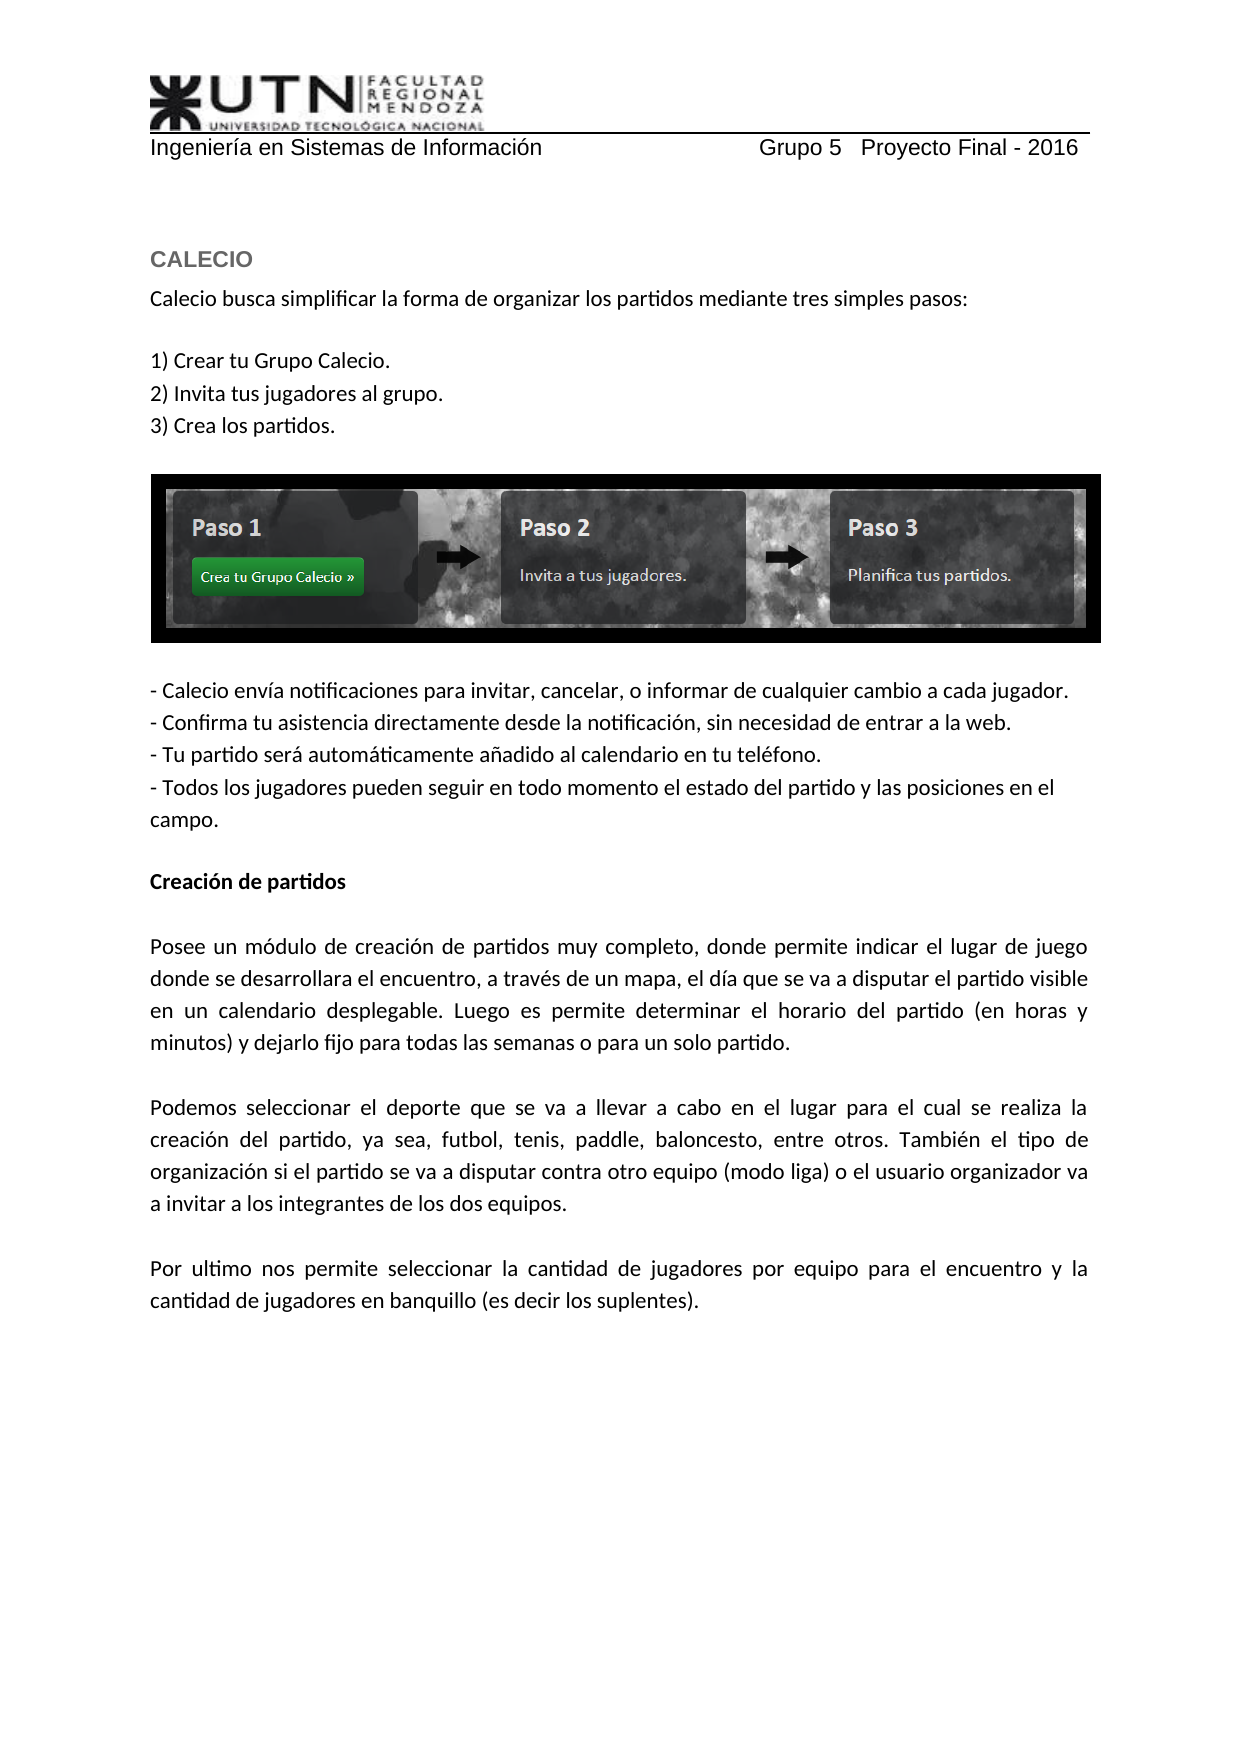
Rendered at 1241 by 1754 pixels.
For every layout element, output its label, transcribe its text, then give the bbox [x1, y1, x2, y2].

text 1) Crear tu Grupo Calecio. 2) Invita tus jugadores al grupo. 3) Crea los partidos. [150, 346, 1090, 439]
text - Calecio envía notificaciones para invitar, cancelar, o informar de cualquier cambio a cada jugador. - Confirma tu asistencia directamente desde la notificación, sin necesidad de entrar a la web. - Tu partido será automáticamente añadido al calendario en tu teléfono. - Todos los jugadores pueden seguir en todo momento el estado del partido y las posiciones en el campo. [150, 676, 1090, 833]
picture [166, 489, 1086, 628]
text Podemos seleccionar el deporte que se va a llevar a cabo en el lugar para el cual se realiza la creación del partido, ya sea, futbol, tenis, paddle, baloncesto, entre otros. También el tipo de organización si el partido se va a disputar contra otro equipo (modo liga) o el usuario organizador va a invitar a los integrantes de los dos equipos. [150, 1093, 1090, 1217]
text Creación de partidos [150, 867, 1090, 895]
text Por ultimo nos permite seleccionar la cantidad de jugadores por equipo para el encuentro y la cantidad de jugadores en banquillo (es decir los suplentes). [150, 1254, 1090, 1314]
text Posee un módulo de creación de partidos muy completo, donde permite indicar el lugar de juego donde se desarrollara el encuentro, a través de un mapa, el día que se va a disputar el partido visible en un calendario desplegable. Luego es permite determinar el horario del partido (en horas y minutos) y dejarlo fijo para todas las semanas o para un solo partido. [150, 932, 1090, 1056]
subtitle CALECIO [150, 246, 1090, 272]
text Calecio busca simplificar la forma de organizar los partidos mediante tres simples pasos: [150, 284, 1090, 312]
picture [150, 75, 485, 131]
